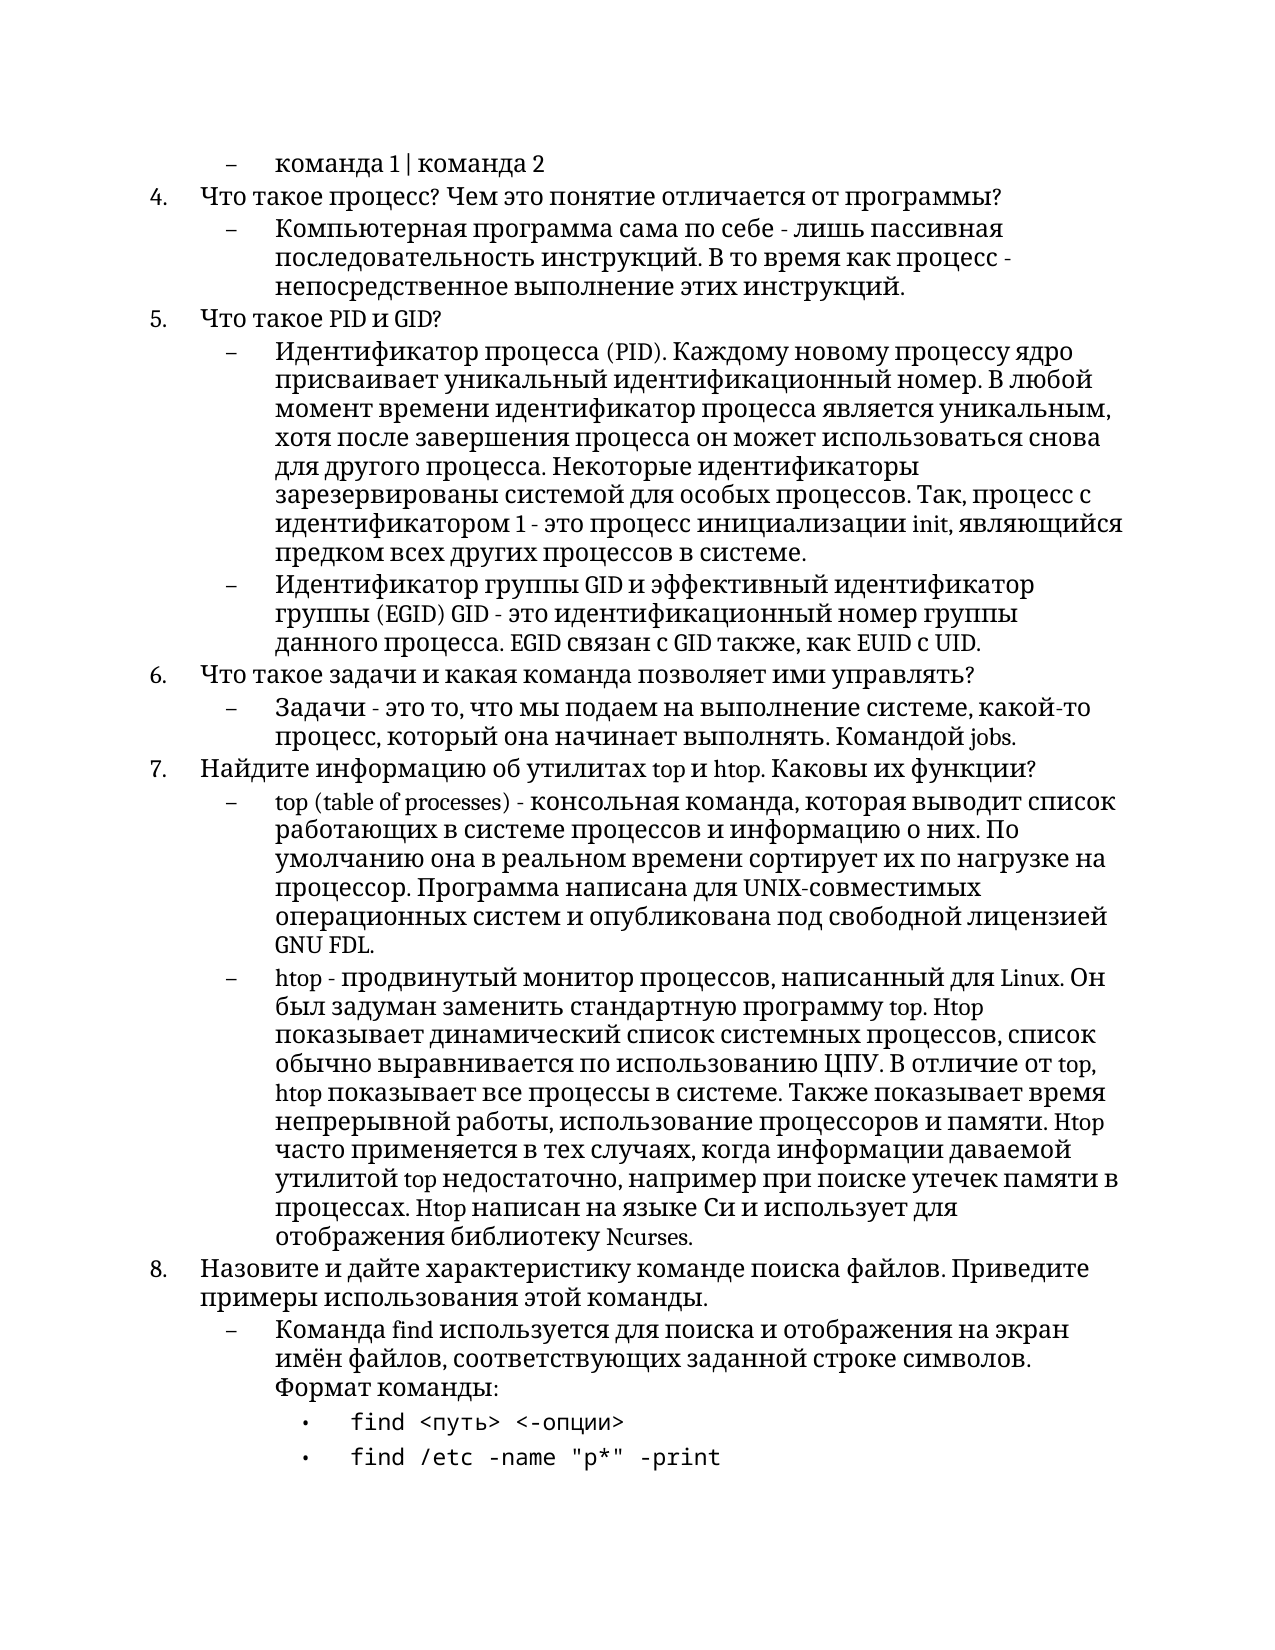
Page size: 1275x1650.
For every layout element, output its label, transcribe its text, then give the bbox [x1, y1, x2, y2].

list Что такое процесс? Чем это понятие отличается от программы? [150, 182, 1125, 211]
list Найдите информацию об утилитах top и htop. Каковы их функции? [150, 755, 1125, 784]
list find <путь> <-опции> [300, 1406, 1125, 1437]
list find /etc -name "p*" -print [300, 1441, 1125, 1472]
list Что такое PID и GID? [150, 305, 1125, 334]
list top (table of processes) - консольная команда, которая выводит список работающих в системе процессов и информацию о них. По умолчанию она в реальном времени сортирует их по нагрузке на процессор. Программа написана для UNIX-совместимых операционных систем и опубликована под свободной лицензией GNU FDL. [225, 787, 1125, 960]
list команда 1 | команда 2 [225, 150, 1125, 179]
list Задачи - это то, что мы подаем на выполнение системе, какой-то процесс, который она начинает выполнять. Командой jobs. [225, 694, 1125, 751]
list Что такое задачи и какая команда позволяет ими управлять? [150, 661, 1125, 690]
list Назовите и дайте характеристику команде поиска файлов. Приведите примеры использования этой команды. [150, 1255, 1125, 1312]
list Идентификатор группы GID и эффективный идентификатор группы (EGID) GID - это идентификационный номер группы данного процесса. EGID связан с GID также, как EUID с UID. [225, 571, 1125, 657]
list htop - продвинутый монитор процессов, написанный для Linux. Он был задуман заменить стандартную программу top. Htop показывает динамический список системных процессов, список обычно выравнивается по использованию ЦПУ. В отличие от top, htop показывает все процессы в системе. Также показывает время непрерывной работы, использование процессоров и памяти. Htop часто применяется в тех случаях, когда информации даваемой утилитой top недостаточно, например при поиске утечек памяти в процессах. Htop написан на языке Си и использует для отображения библиотеку Ncurses. [225, 964, 1125, 1251]
list Команда find используется для поиска и отображения на экран имён файлов, соответствующих заданной строке символов. Формат команды: [225, 1316, 1125, 1402]
list Компьютерная программа сама по себе - лишь пассивная последовательность инструкций. В то время как процесс - непосредственное выполнение этих инструкций. [225, 215, 1125, 301]
list Идентификатор процесса (PID). Каждому новому процессу ядро присваивает уникальный идентификационный номер. В любой момент времени идентификатор процесса является уникальным, хотя после завершения процесса он может использоваться снова для другого процесса. Некоторые идентификаторы зарезервированы системой для особых процессов. Так, процесс с идентификатором 1 - это процесс инициализации init, являющийся предком всех других процессов в системе. [225, 337, 1125, 567]
